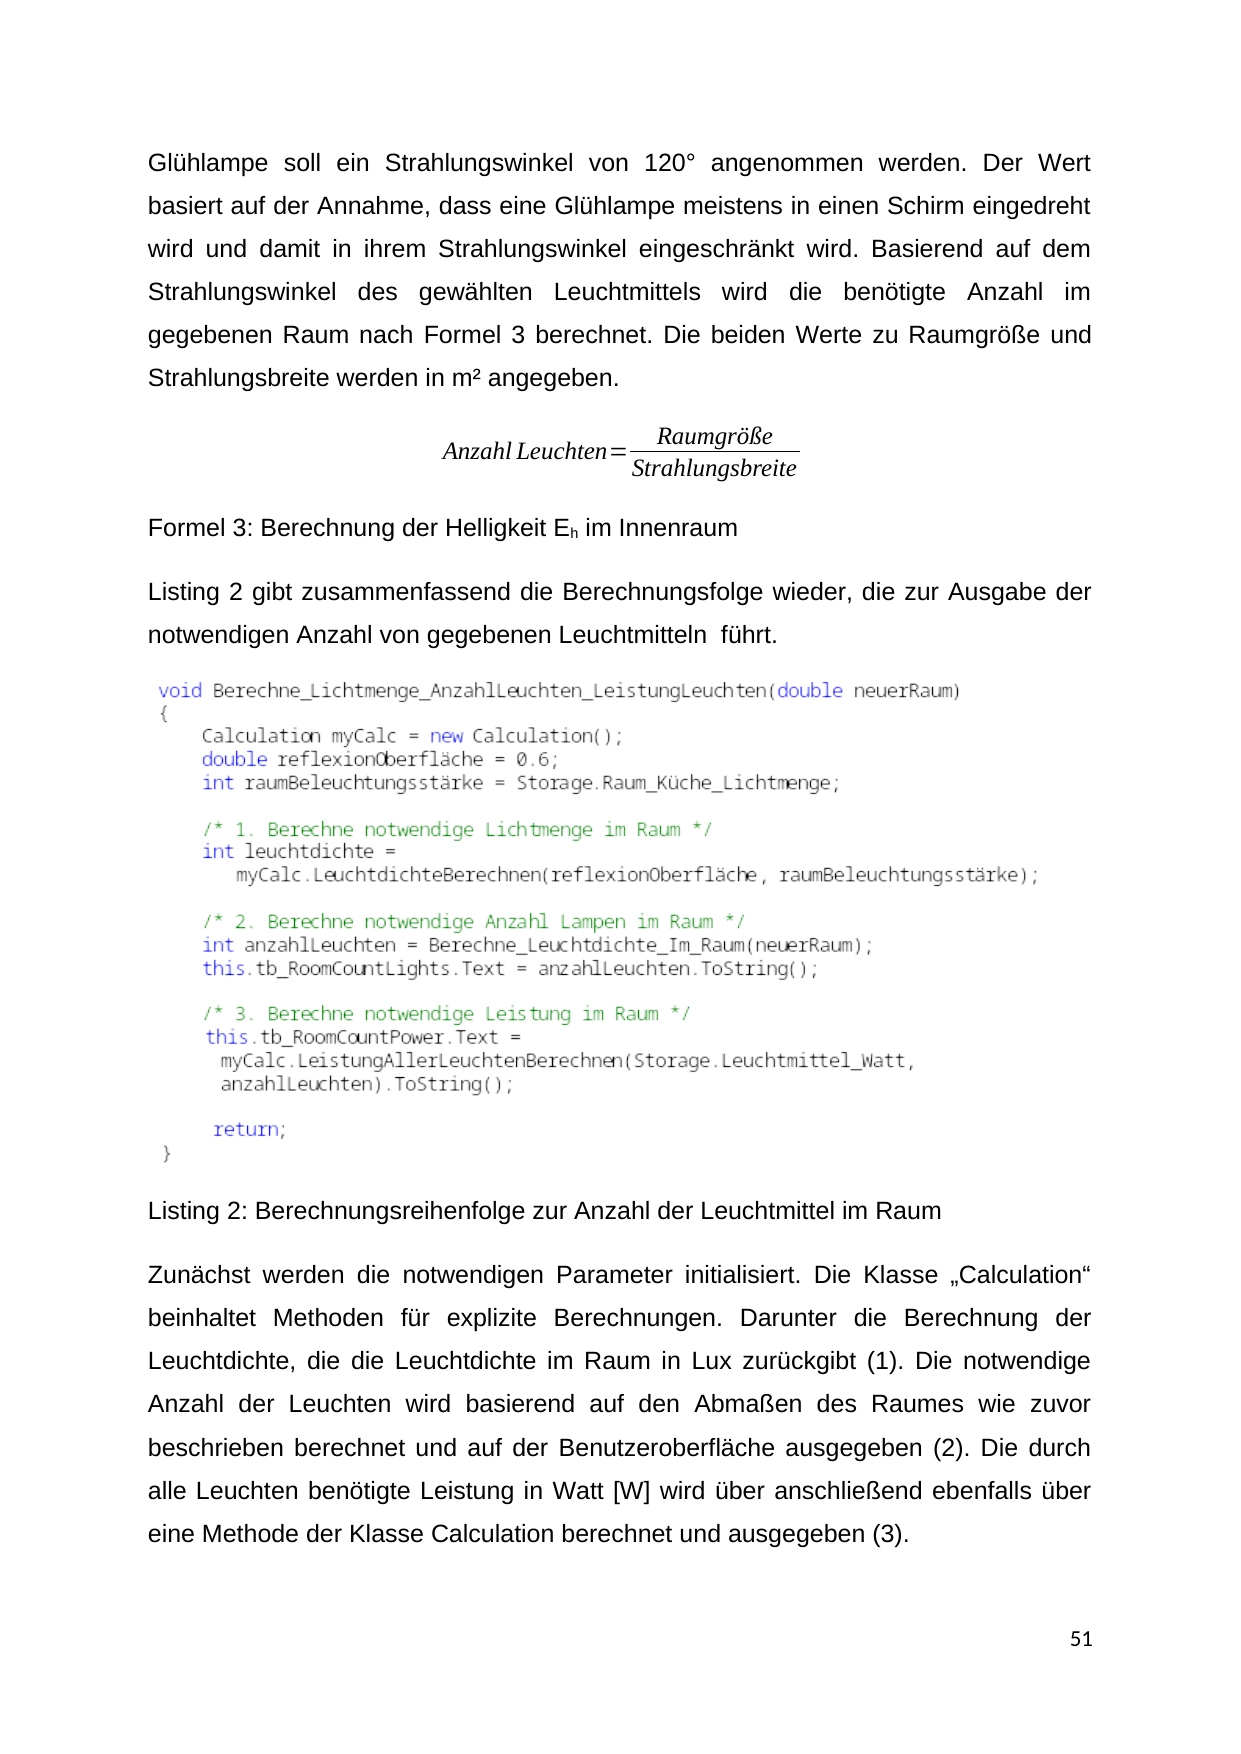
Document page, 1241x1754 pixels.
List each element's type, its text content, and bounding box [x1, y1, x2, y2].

text Zunächst werden die notwendigen Parameter initialisiert. Die Klasse „Calculation“ beinhaltet Methoden für explizite Berechnungen. Darunter die Berechnung der Leuchtdichte, die die Leuchtdichte im Raum in Lux zurückgibt (1). Die notwendige Anzahl der Leuchten wird basierend auf den Abmaßen des Raumes wie zuvor beschrieben berechnet und auf der Benutzeroberfläche ausgegeben (2). Die durch alle Leuchten benötigte Leistung in Watt [W] wird über anschließend ebenfalls über eine Methode der Klasse Calculation berechnet und ausgegeben (3). [148, 1260, 1093, 1547]
text Listing 2 gibt zusammenfassend die Berechnungsfolge wieder, die zur Ausgabe der notwendigen Anzahl von gegebenen Leuchtmitteln führt. [148, 577, 1093, 648]
text Listing 2: Berechnungsreihenfolge zur Anzahl der Leuchtmittel im Raum [148, 1196, 1093, 1225]
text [148, 148, 1093, 392]
